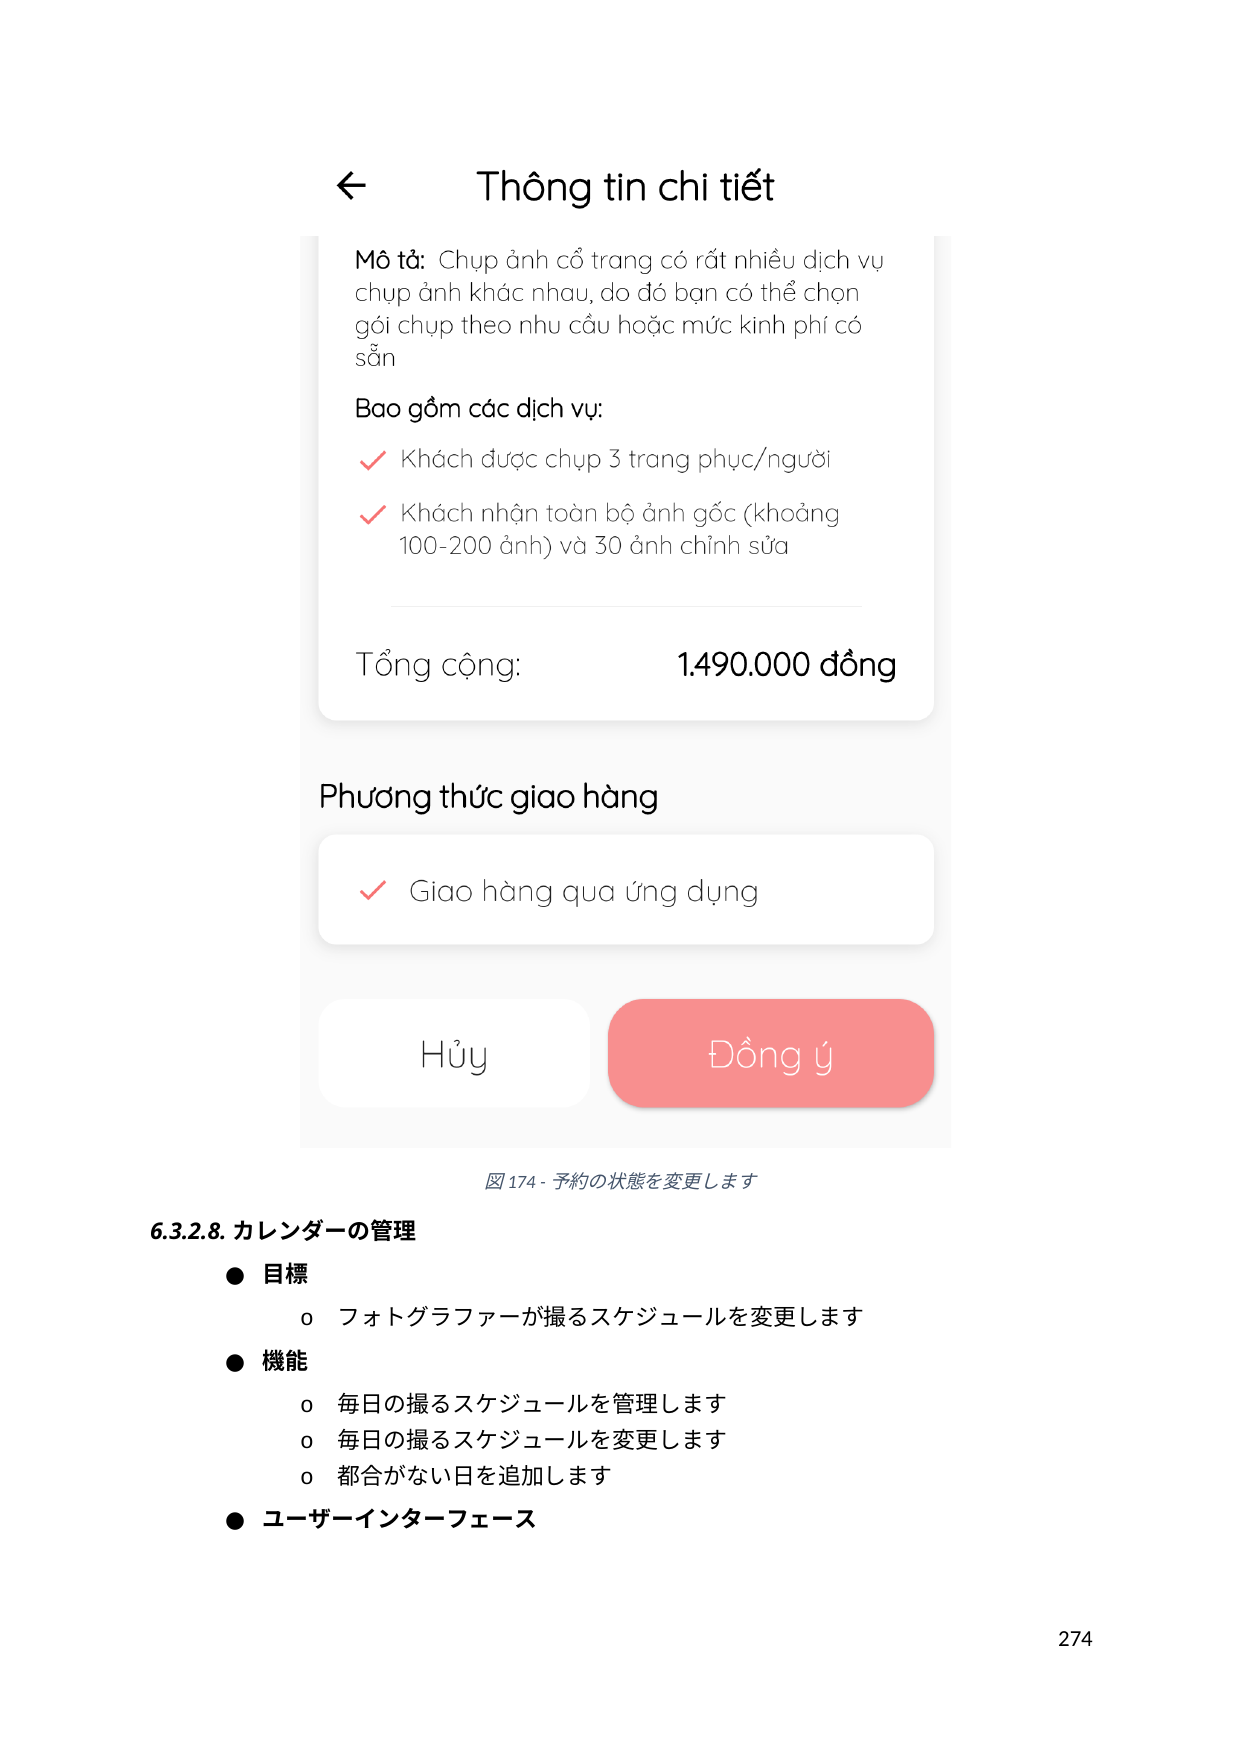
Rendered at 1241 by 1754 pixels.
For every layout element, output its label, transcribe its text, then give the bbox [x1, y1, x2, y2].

text 図174 - 予約の状態を変更します [150, 1167, 1093, 1194]
list フォトグラファーが撮るスケジュールを変更します [300, 1299, 1093, 1332]
list ユーザーインターフェース [225, 1494, 1093, 1541]
list 都合がない日を追加します [300, 1458, 1093, 1491]
list 目標 [225, 1248, 1093, 1295]
picture [300, 150, 952, 1148]
list 機能 [225, 1335, 1093, 1382]
list 毎日の撮るスケジュールを管理します [300, 1386, 1093, 1419]
subtitle 6.3.2.8. カレンダーの管理 [150, 1214, 1093, 1246]
list 毎日の撮るスケジュールを変更します [300, 1422, 1093, 1455]
